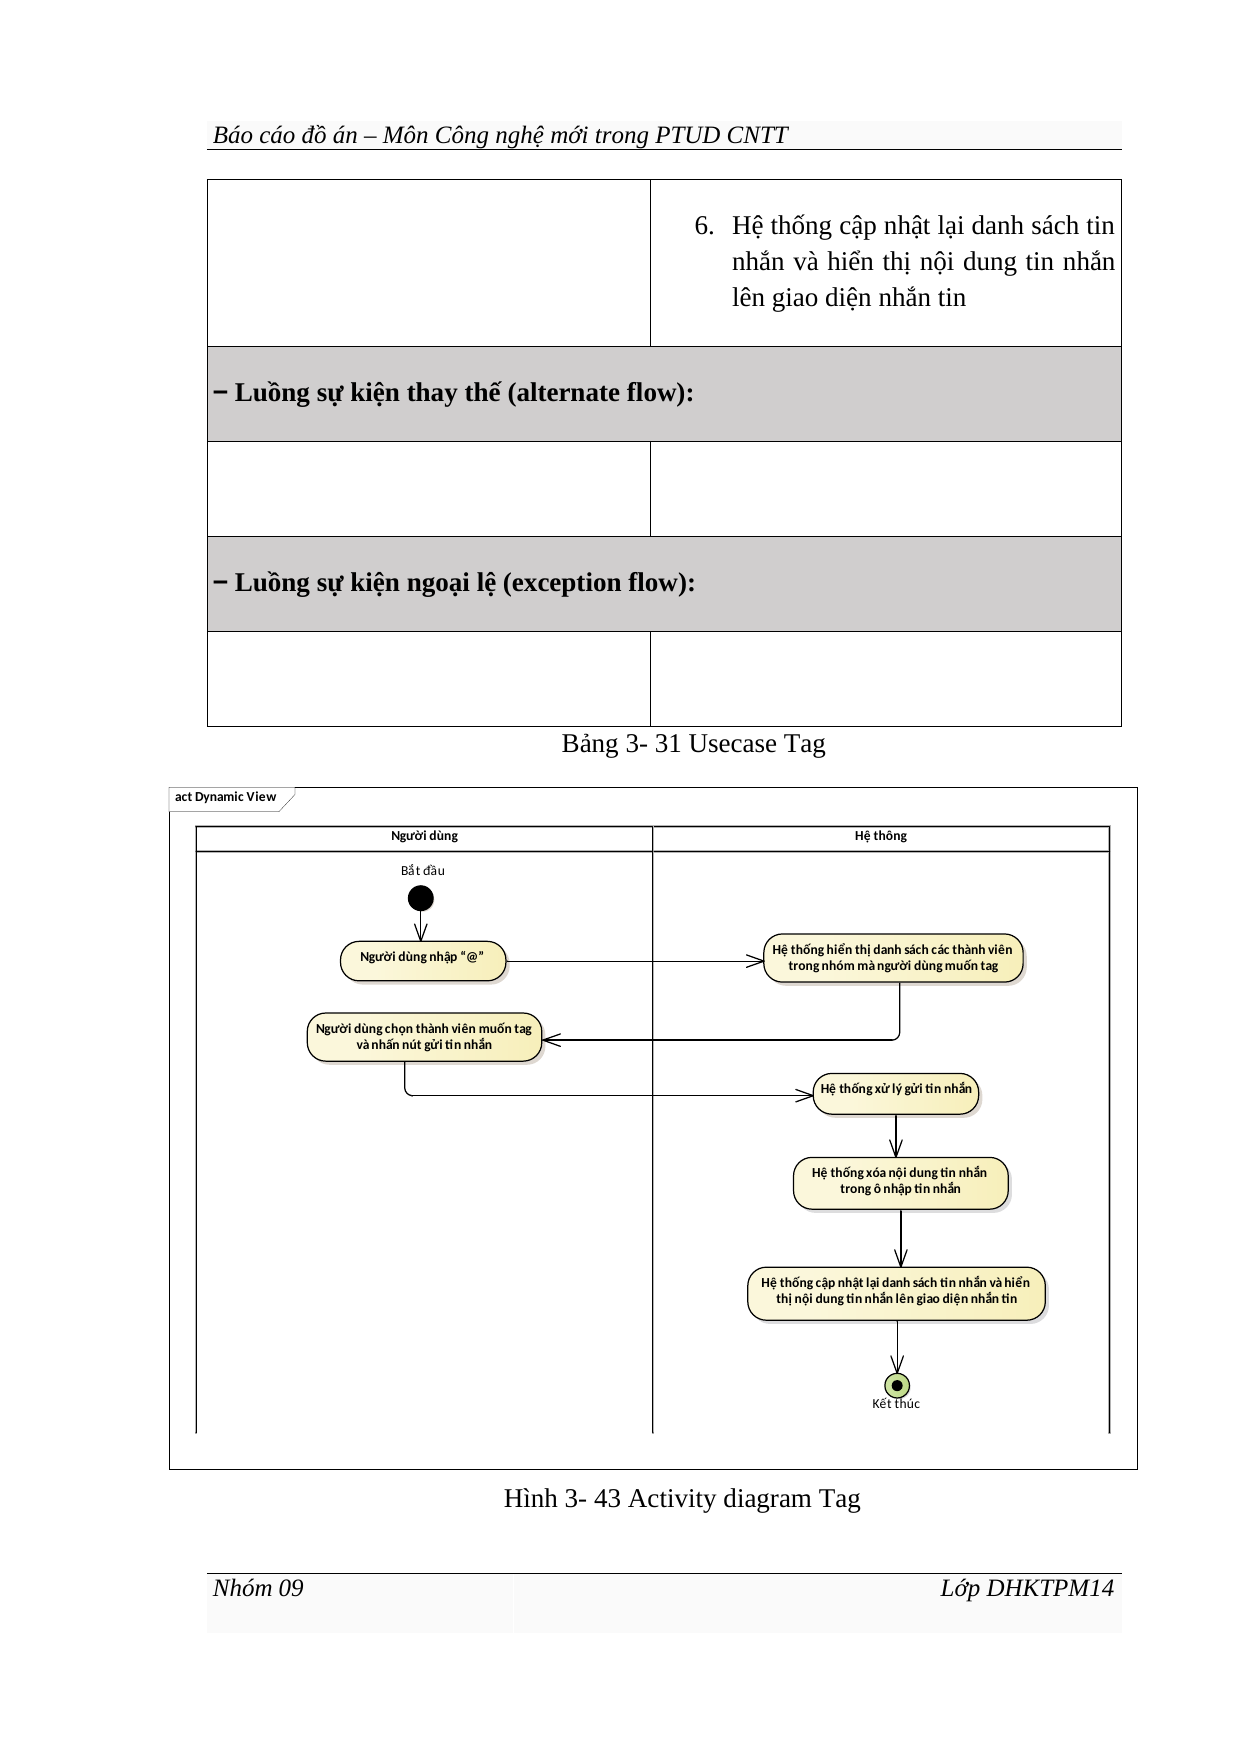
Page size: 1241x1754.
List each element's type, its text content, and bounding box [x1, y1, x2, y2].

table_cell [208, 632, 650, 726]
table_cell [651, 632, 1121, 726]
table_cell [651, 442, 1121, 536]
table_cell Luồng sự kiện thay thế (alternate flow): [208, 347, 1121, 441]
table_cell Hệ thống cập nhật lại danh sách tin nhắn và hiển thị nội dung tin nhắn lên giao diện nhắn tin [651, 180, 1121, 346]
table_cell [208, 442, 650, 536]
text Bảng 3- 31 Usecase Tag [207, 727, 1122, 758]
table_cell Luồng sự kiện ngoại lệ (exception flow): [208, 537, 1121, 631]
table_cell [208, 180, 650, 346]
